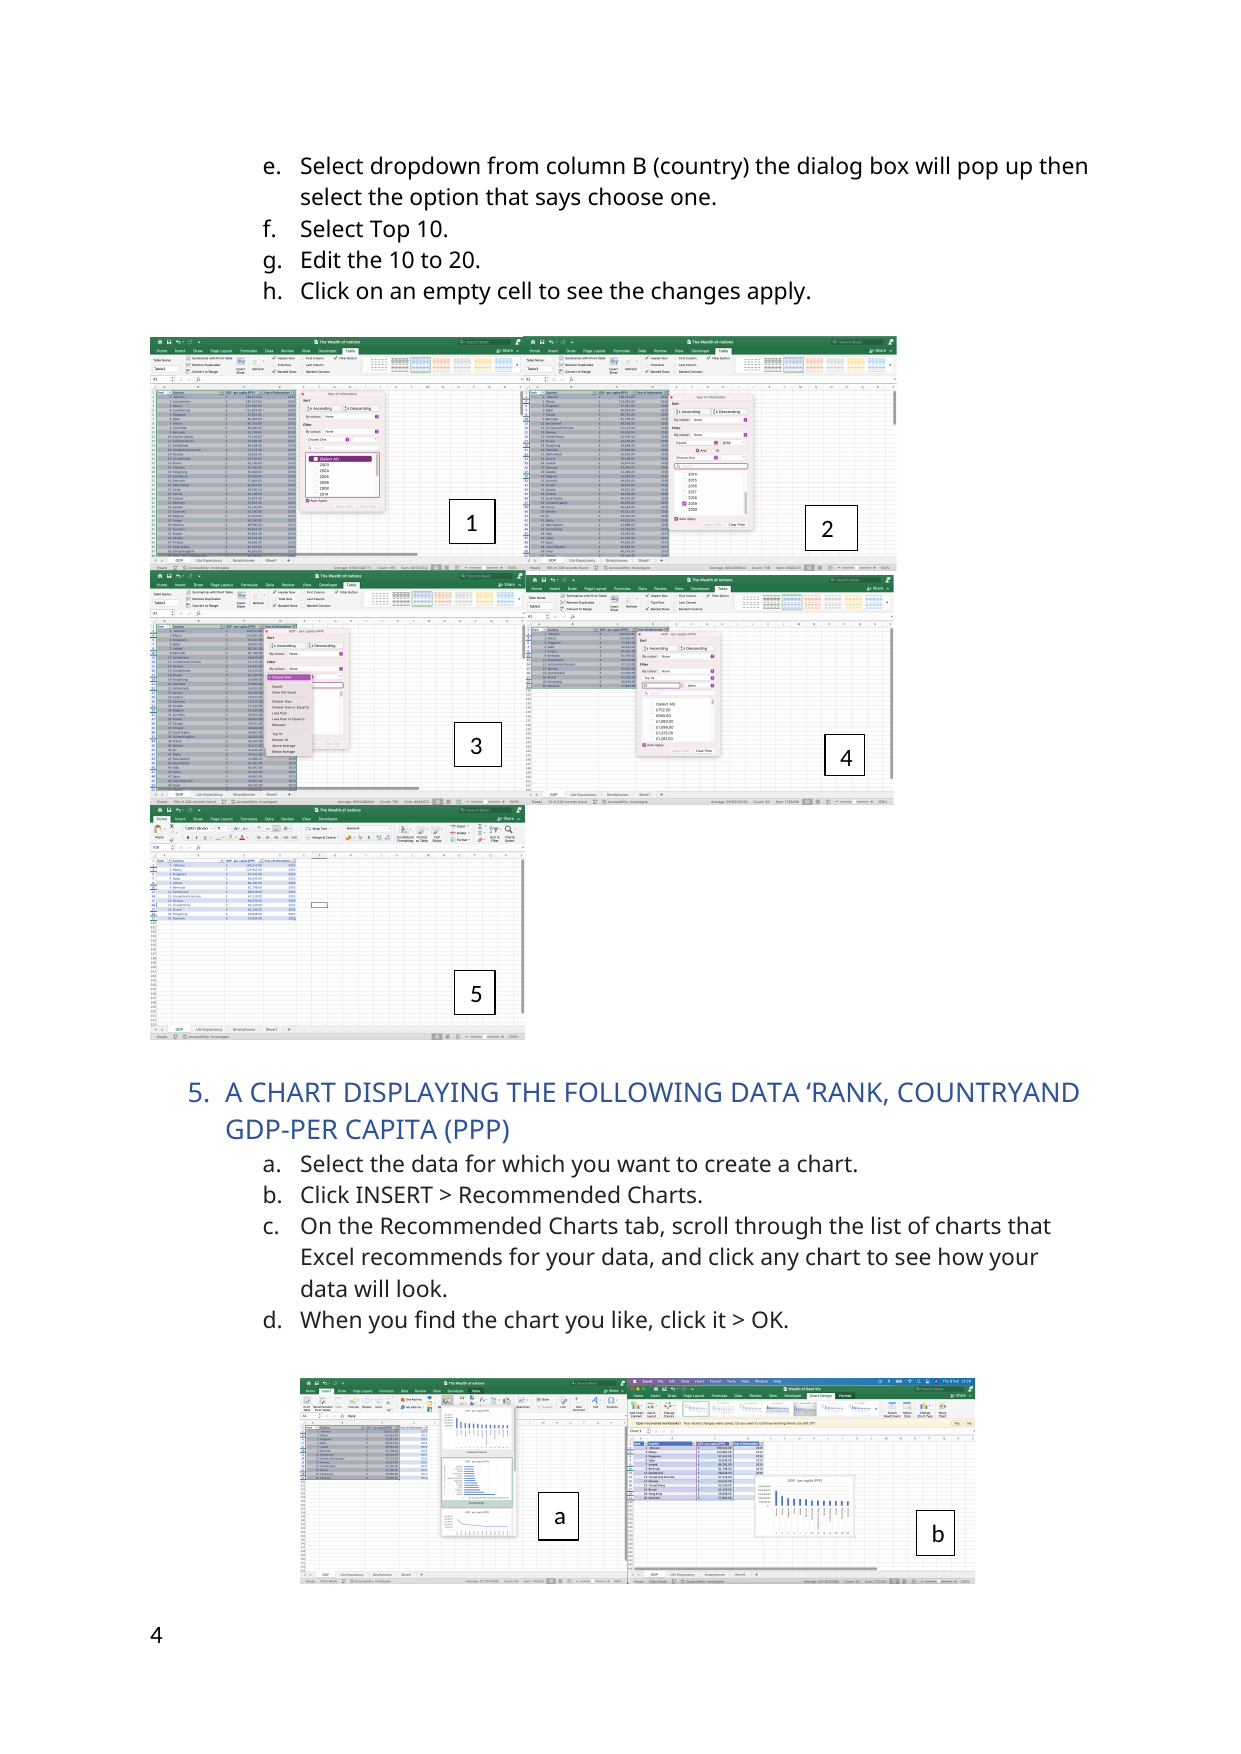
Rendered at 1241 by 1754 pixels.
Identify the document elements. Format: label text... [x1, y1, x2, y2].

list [262, 275, 1090, 306]
list Select the data for which you want to create a chart. [262, 1148, 1090, 1179]
picture [150, 336, 897, 1040]
list Click INSERT > Recommended Charts. [262, 1179, 1090, 1210]
picture [300, 1378, 976, 1584]
subtitle A CHART DISPLAYING THE FOLLOWING DATA ‘RANK, COUNTRYAND GDP-PER CAPITA (PPP) [187, 1074, 1090, 1148]
list When you find the chart you like, click it > OK. [262, 1304, 1090, 1335]
list On the Recommended Charts tab, scroll through the list of charts that Excel recommends for your data, and click any chart to see how your data will look. [262, 1210, 1090, 1304]
list Select dropdown from column B (country) the dialog box will pop up then select the option that says choose one. [262, 150, 1090, 212]
list Edit the 10 to 20. [262, 244, 1090, 275]
list Select Top 10. [262, 212, 1090, 244]
